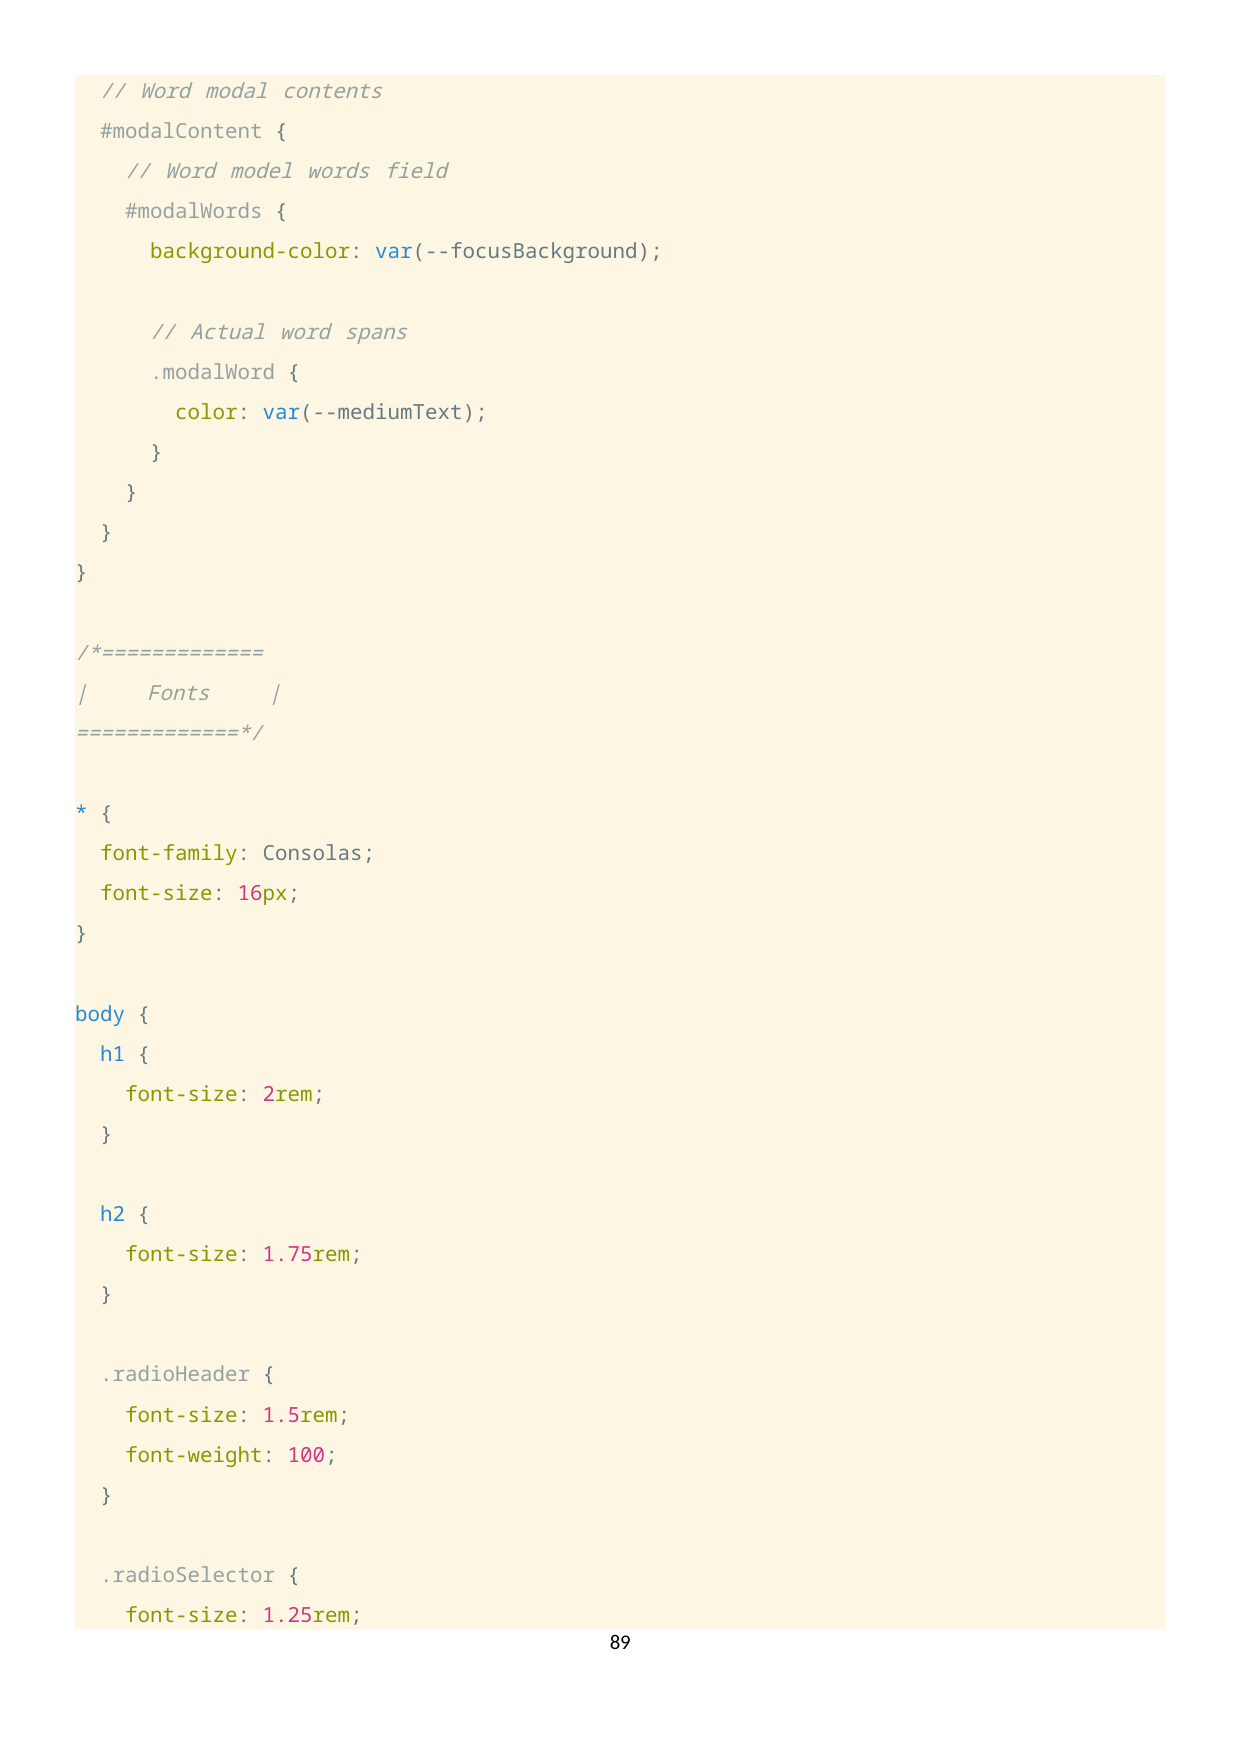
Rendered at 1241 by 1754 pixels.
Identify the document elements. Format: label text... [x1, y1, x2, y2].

text font-size: 1.75rem; [75, 1238, 1165, 1268]
text =============*/ [75, 717, 1165, 746]
text font-family: Consolas; [75, 837, 1165, 867]
text .radioSelector { [75, 1559, 1165, 1588]
text /*============= [75, 636, 1165, 666]
text * { [75, 797, 1165, 827]
text } [75, 556, 1165, 586]
text font-size: 2rem; [75, 1078, 1165, 1107]
text .modalWord { [75, 356, 1165, 385]
text font-weight: 100; [75, 1438, 1165, 1468]
text } [75, 917, 1165, 947]
text color: var(--mediumText); [75, 396, 1165, 426]
text } [75, 436, 1165, 466]
text } [75, 1118, 1165, 1147]
text #modalContent { [75, 115, 1165, 145]
text } [75, 1479, 1165, 1508]
text } [75, 516, 1165, 546]
text .radioHeader { [75, 1358, 1165, 1388]
text // Actual word spans [75, 316, 1165, 345]
text #modalWords { [75, 195, 1165, 225]
text } [75, 476, 1165, 506]
text font-size: 16px; [75, 877, 1165, 907]
text } [75, 1278, 1165, 1308]
text body { [75, 997, 1165, 1027]
text background-color: var(--focusBackground); [75, 235, 1165, 265]
text // Word model words field [75, 155, 1165, 185]
text | Fonts | [75, 677, 1165, 706]
text font-size: 1.5rem; [75, 1398, 1165, 1428]
text font-size: 1.25rem; [75, 1599, 1165, 1629]
text h2 { [75, 1198, 1165, 1228]
text h1 { [75, 1037, 1165, 1067]
text // Word modal contents [75, 75, 1165, 105]
